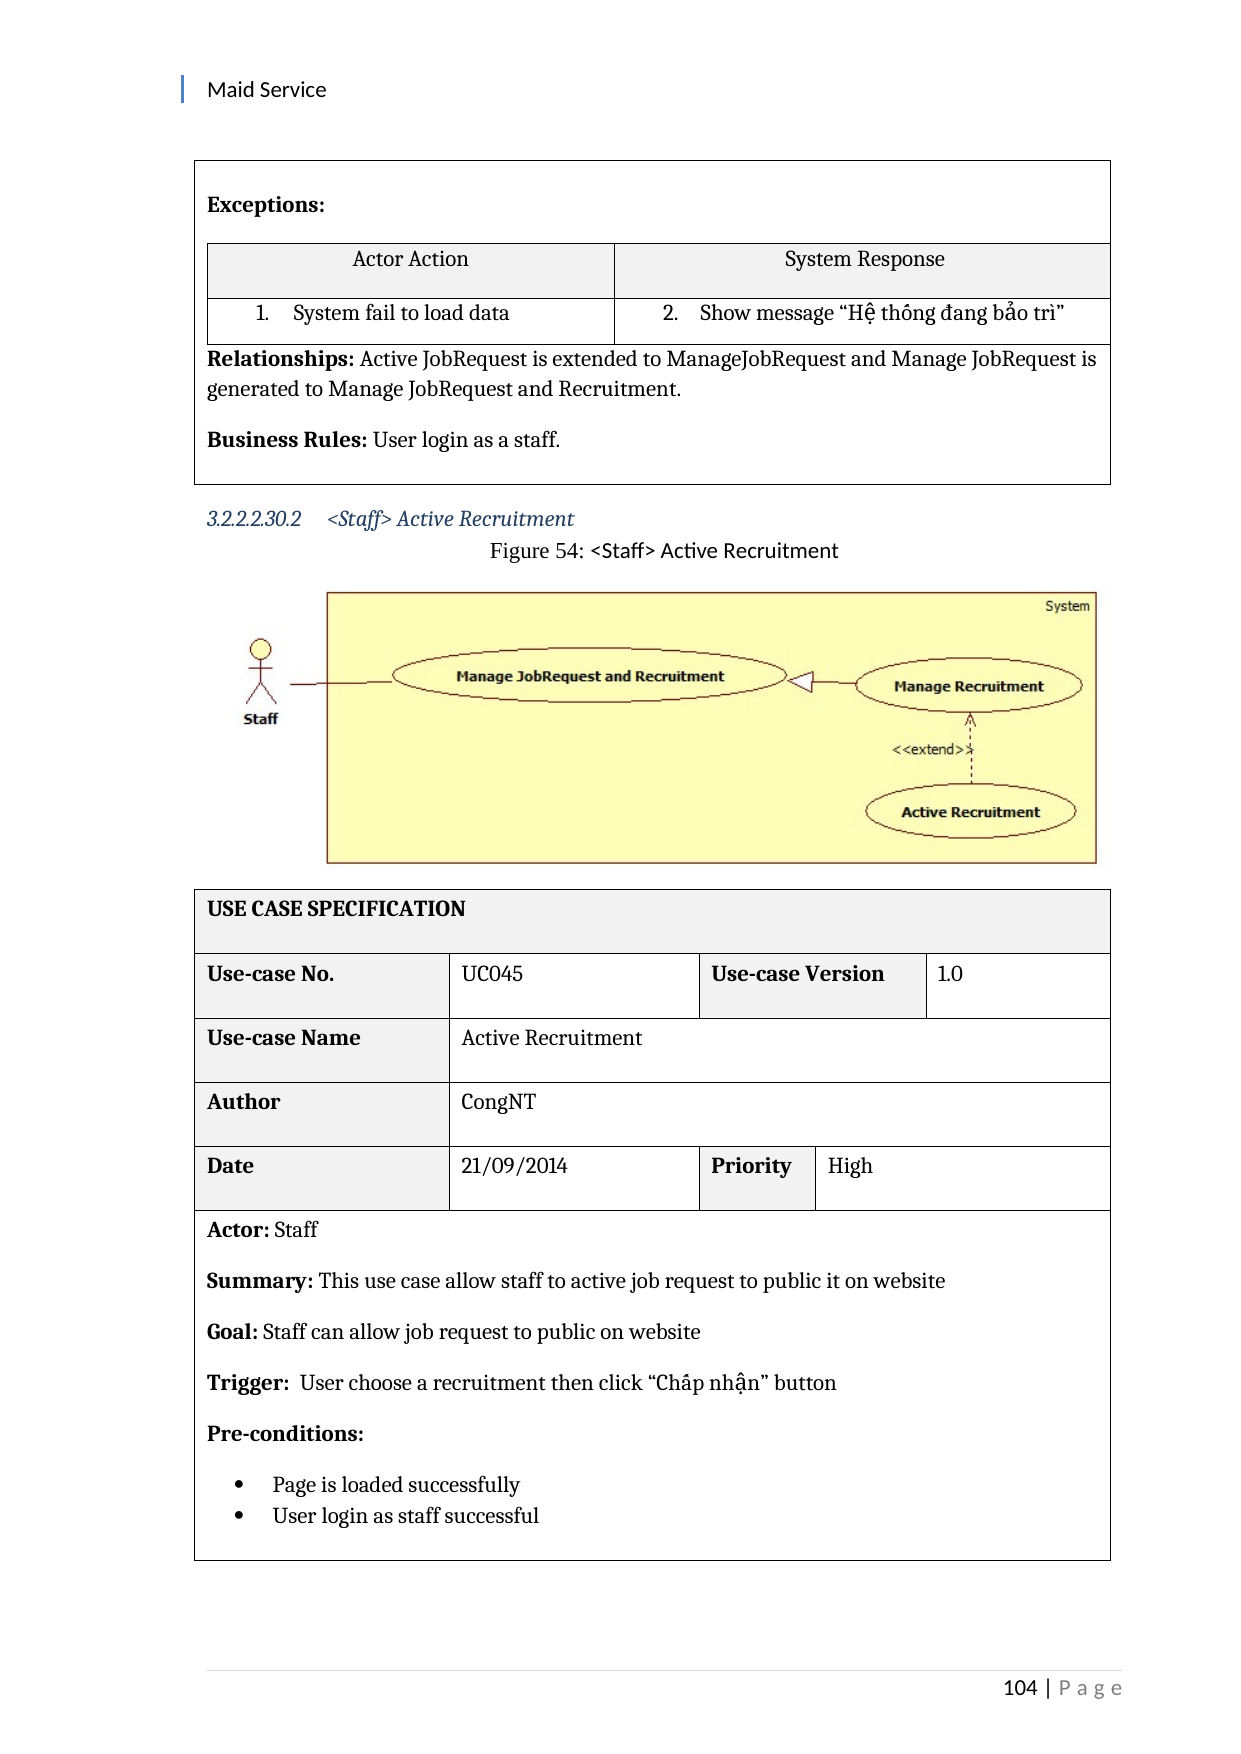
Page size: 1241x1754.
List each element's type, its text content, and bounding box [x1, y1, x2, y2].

picture [206, 567, 1122, 889]
table_cell CongNT [450, 1083, 1110, 1146]
table_cell 21/09/2014 [450, 1147, 699, 1210]
table_cell 1.0 [927, 954, 1110, 1017]
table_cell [195, 161, 1110, 484]
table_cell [195, 1211, 1110, 1559]
text Figure 54: <Staff> Active Recruitment [207, 536, 1122, 564]
table_cell Author [195, 1083, 449, 1146]
subtitle <Staff> Active Recruitment [207, 506, 1122, 532]
table_cell Use-case No. [195, 954, 449, 1017]
table_cell UC045 [450, 954, 699, 1017]
table_cell Active Recruitment [450, 1019, 1110, 1082]
table_cell Use-case Version [700, 954, 926, 1017]
table_header USE CASE SPECIFICATION [195, 890, 1110, 953]
table_cell High [816, 1147, 1110, 1210]
table_cell Use-case Name [195, 1019, 449, 1082]
table_cell Date [195, 1147, 449, 1210]
table_cell Priority [700, 1147, 815, 1210]
